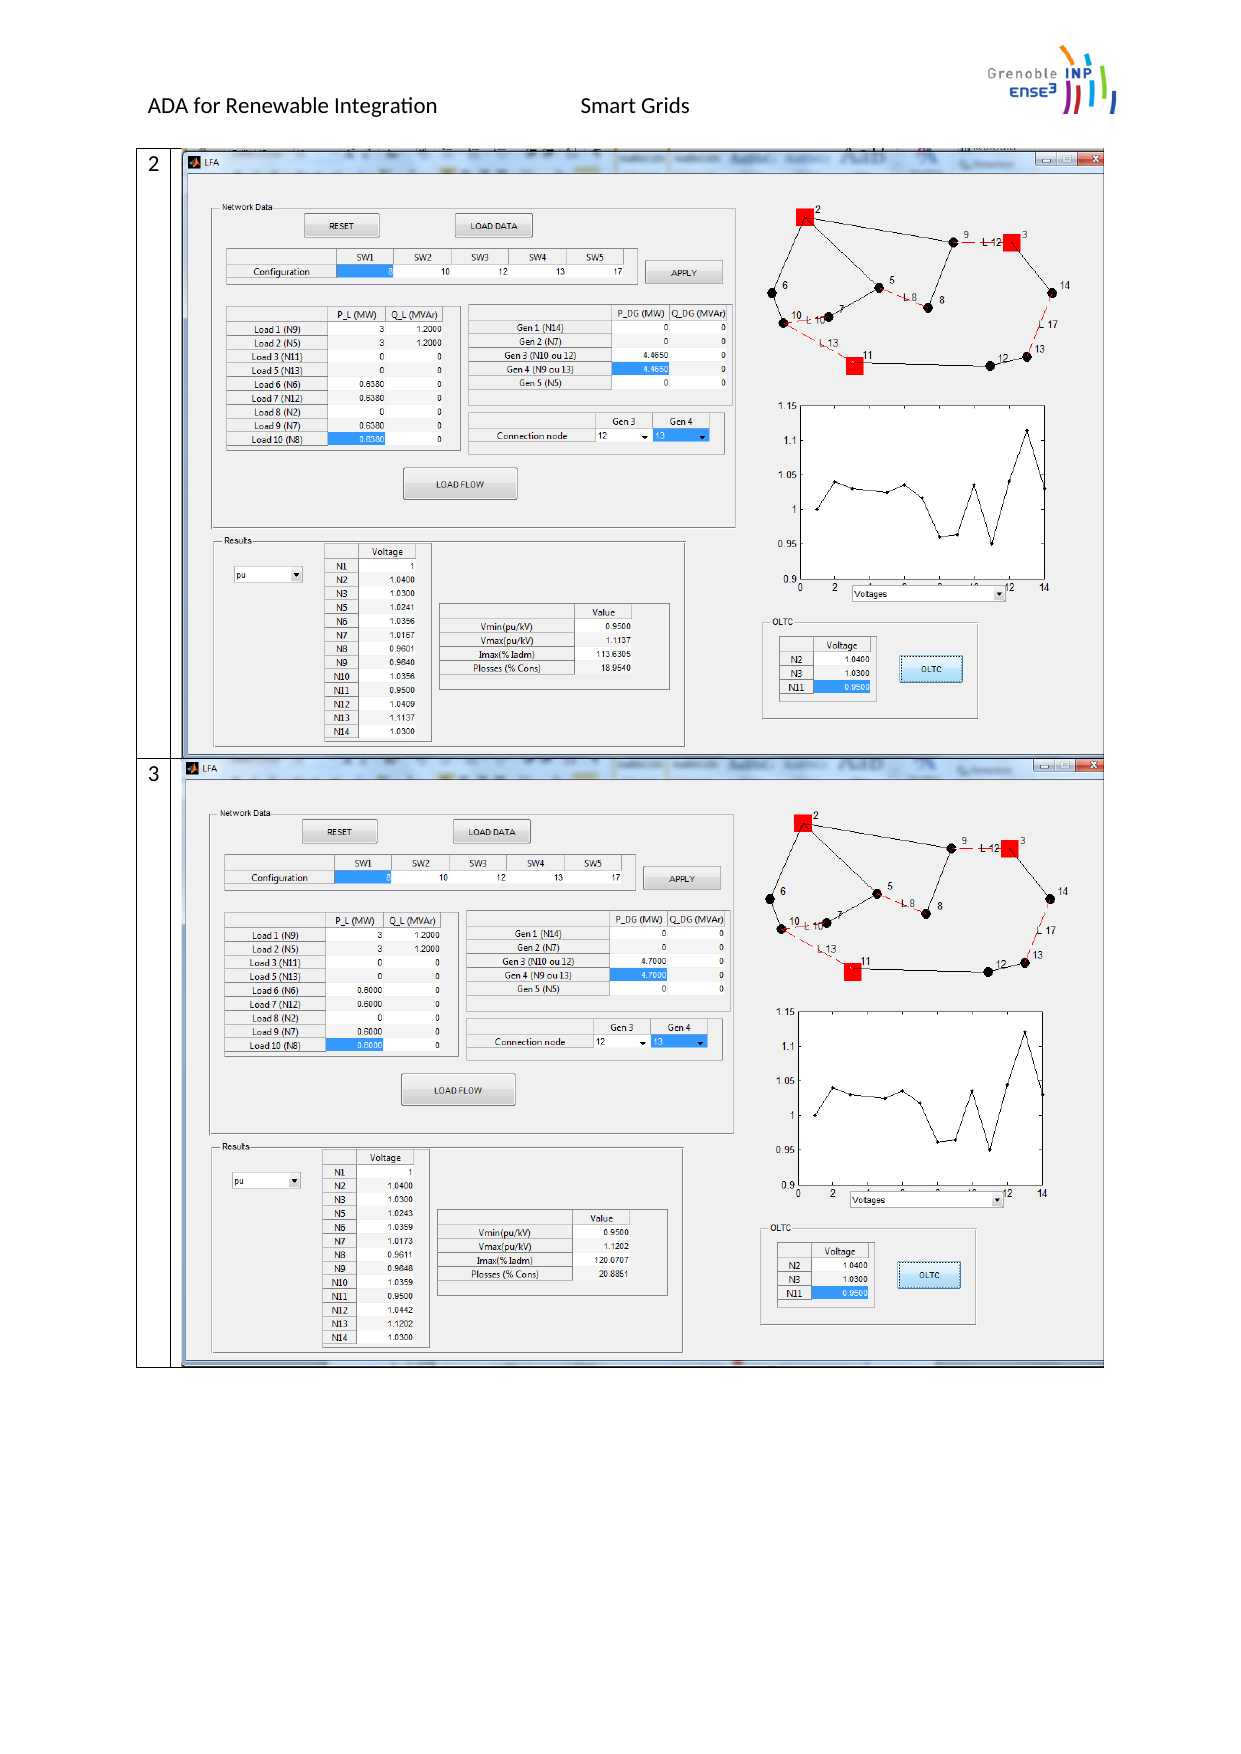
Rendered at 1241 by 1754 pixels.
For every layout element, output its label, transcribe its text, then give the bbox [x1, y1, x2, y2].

picture [181, 148, 1104, 758]
table_cell 3 [137, 759, 170, 1367]
picture [181, 759, 1104, 1367]
table_cell [171, 149, 181, 758]
table_cell [171, 759, 181, 1367]
table_cell 2 [137, 149, 170, 758]
